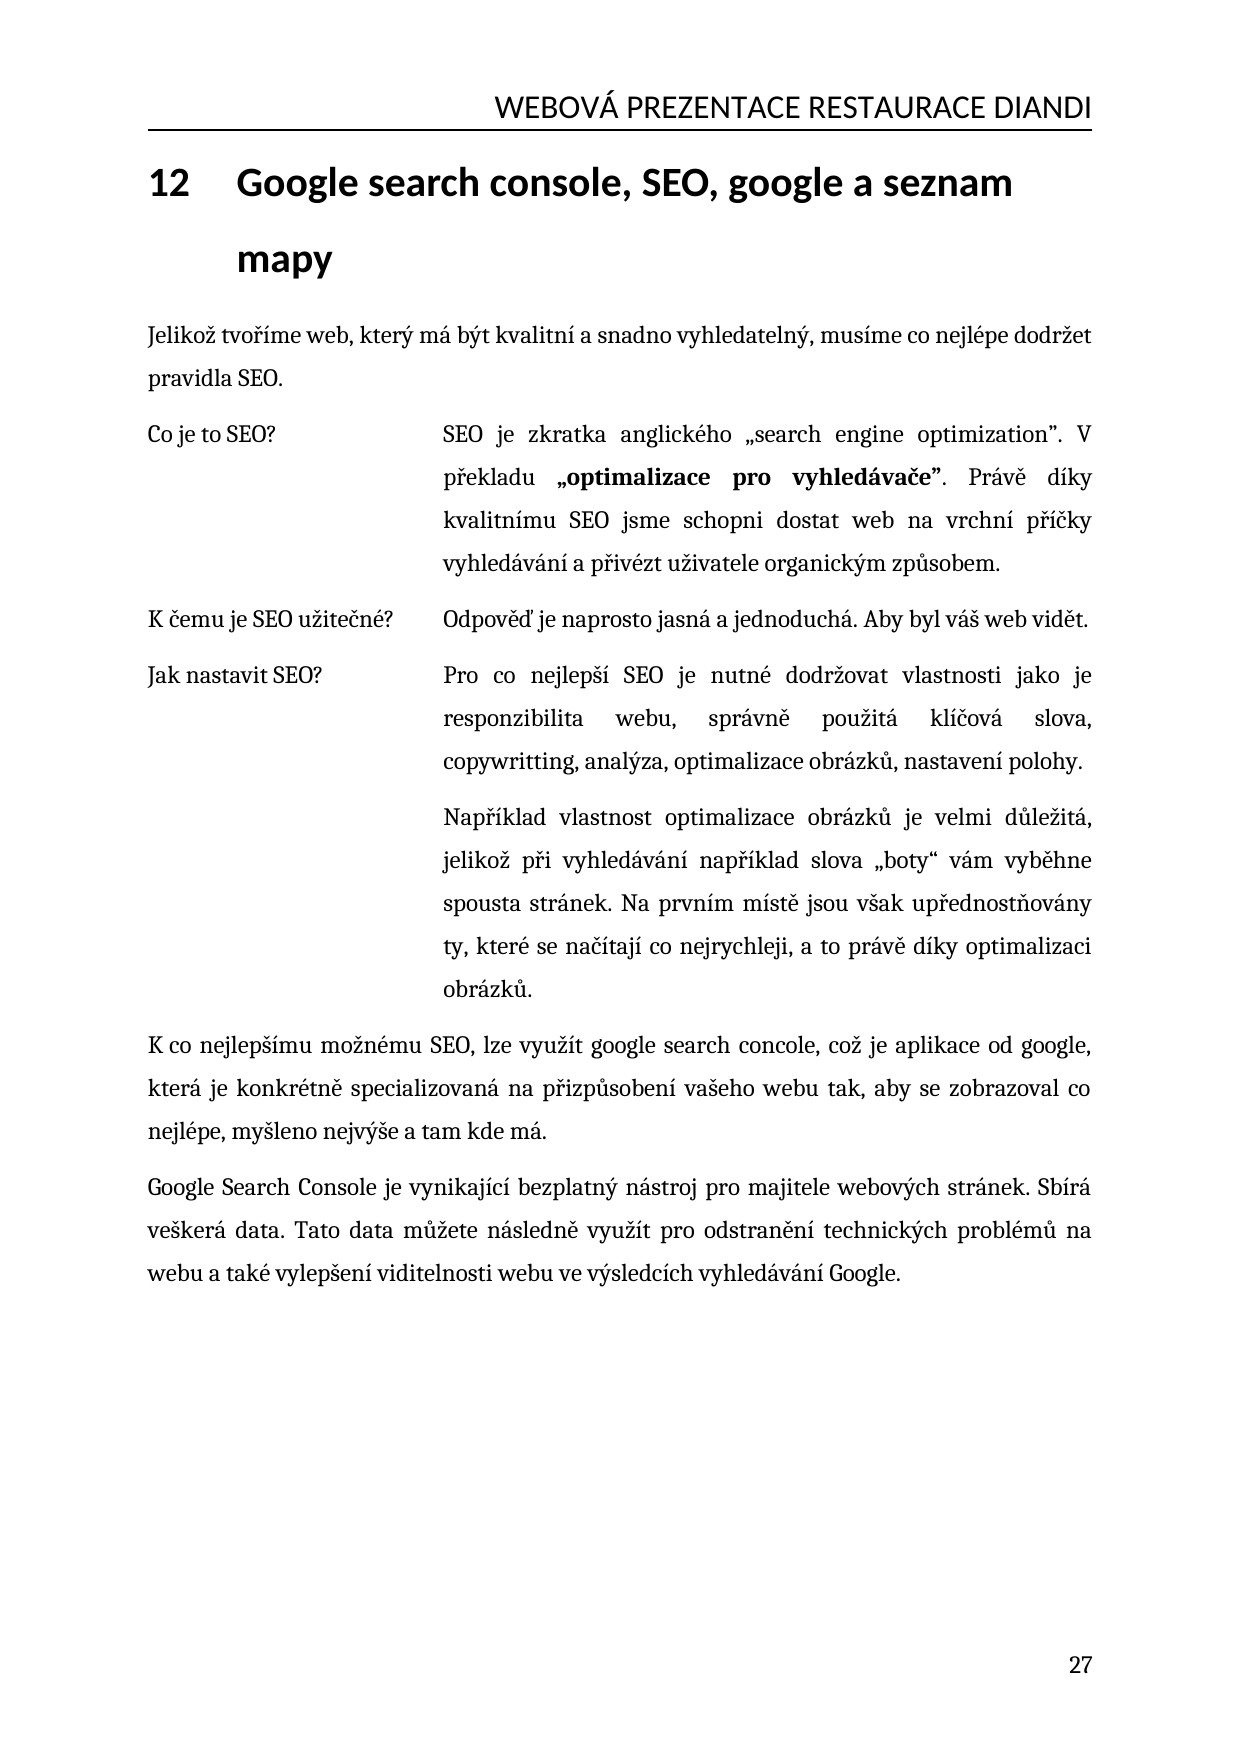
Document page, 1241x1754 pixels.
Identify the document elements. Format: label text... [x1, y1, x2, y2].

text Google search console, SEO, google a seznam mapy [148, 156, 1092, 283]
text Jak nastavit SEO? Pro co nejlepší SEO je nutné dodržovat vlastnosti jako je responzibilita webu, správně použitá klíčová slova, copywritting, analýza, optimalizace obrázků, nastavení polohy. [148, 661, 1092, 776]
text Google Search Console je vynikající bezplatný nástroj pro majitele webových stránek. Sbírá veškerá data. Tato data můžete následně využít pro odstranění technických problémů na webu a také vylepšení viditelnosti webu ve výsledcích vyhledávání Google. [148, 1172, 1092, 1287]
text Co je to SEO? SEO je zkratka anglického „search engine optimization”. V překladu „optimalizace pro vyhledávače”. Právě díky kvalitnímu SEO jsme schopni dostat web na vrchní příčky vyhledávání a přivézt uživatele organickým způsobem. [148, 420, 1092, 578]
text K čemu je SEO užitečné? Odpověď je naprosto jasná a jednoduchá. Aby byl váš web vidět. [148, 605, 1092, 634]
text Jelikož tvoříme web, který má být kvalitní a snadno vyhledatelný, musíme co nejlépe dodržet pravidla SEO. [148, 321, 1092, 393]
text Například vlastnost optimalizace obrázků je velmi důležitá, jelikož při vyhledávání například slova „boty“ vám vyběhne spousta stránek. Na prvním místě jsou však upřednostňovány ty, které se načítají co nejrychleji, a to právě díky optimalizaci obrázků. [443, 802, 1092, 1004]
text K co nejlepšímu možnému SEO, lze využít google search concole, což je aplikace od google, která je konkrétně specializovaná na přizpůsobení vašeho webu tak, aby se zobrazoval co nejlépe, myšleno nejvýše a tam kde má. [148, 1031, 1092, 1146]
